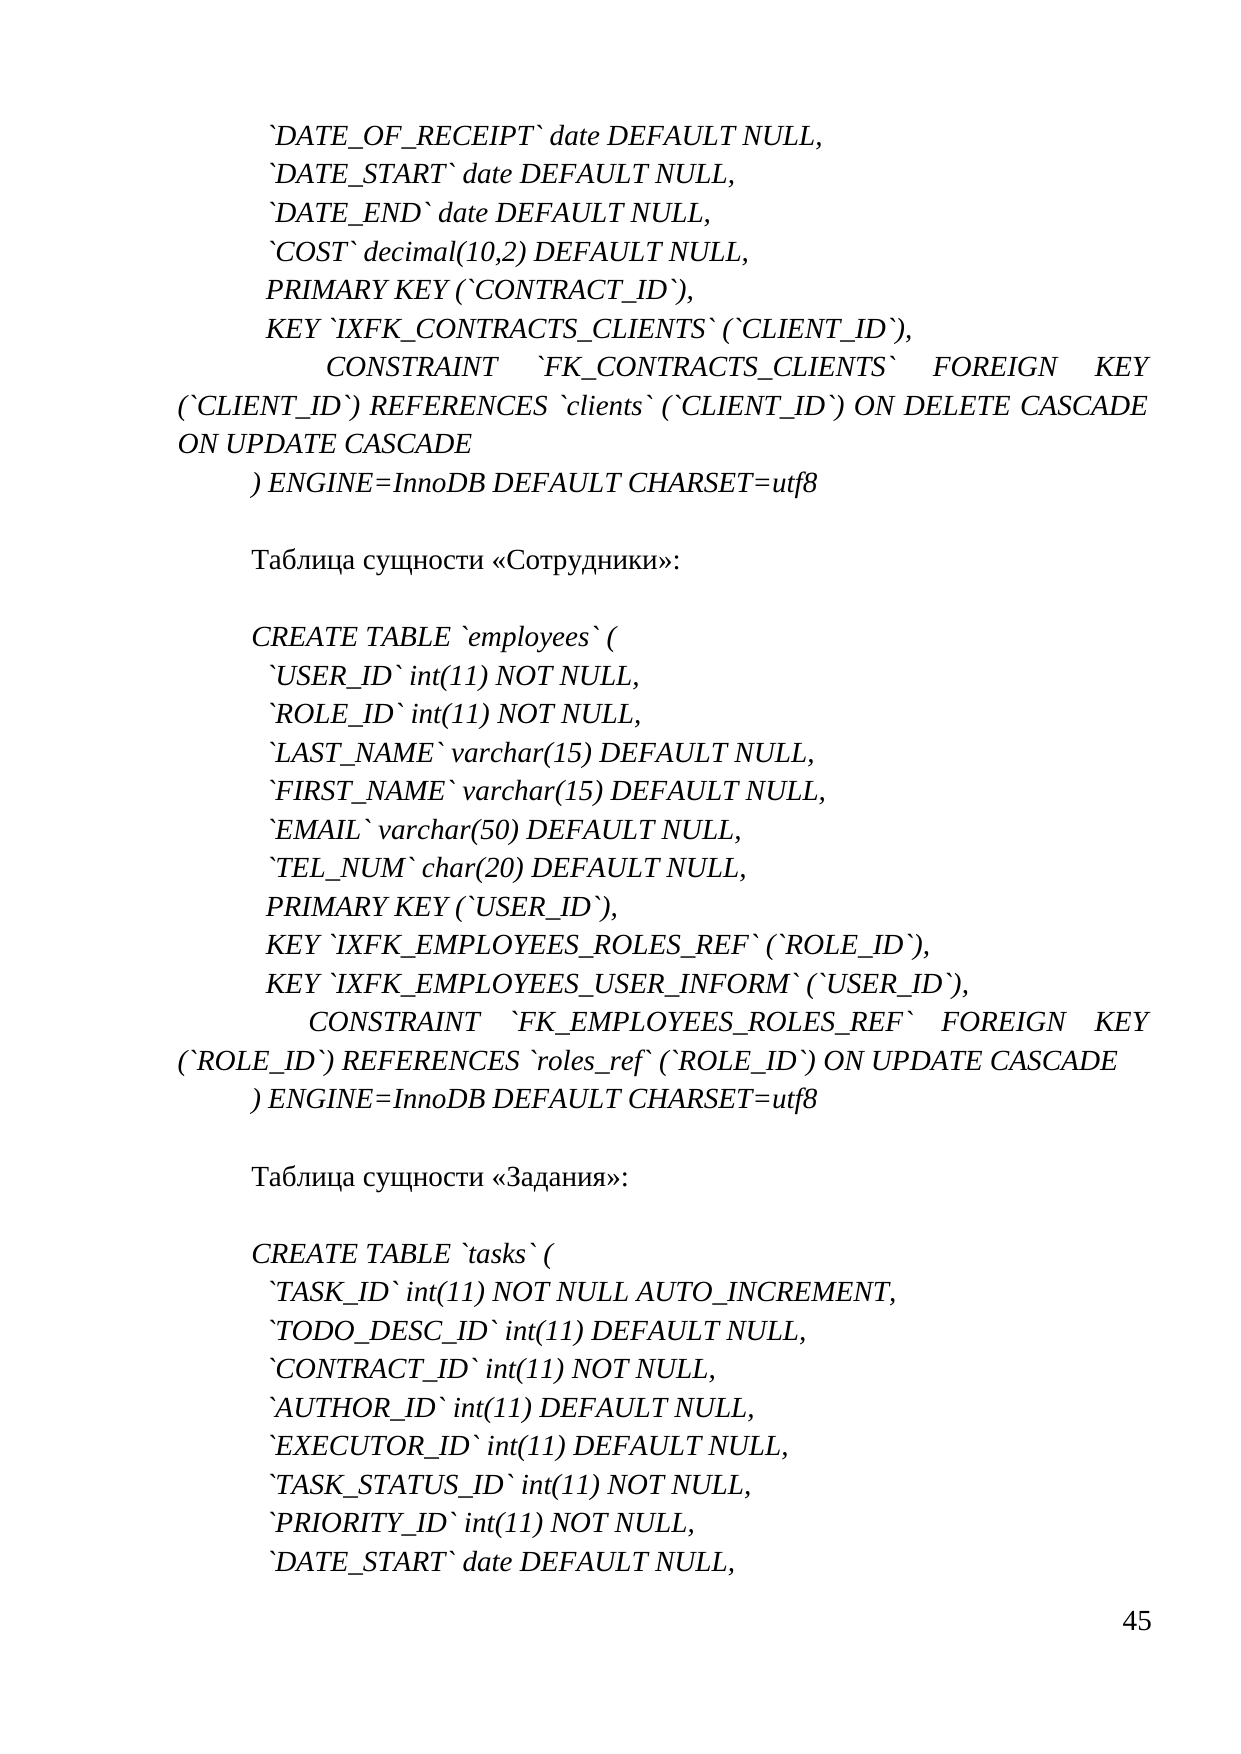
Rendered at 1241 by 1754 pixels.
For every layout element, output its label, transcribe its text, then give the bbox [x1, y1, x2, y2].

text Таблица сущности «Задания»: [177, 1159, 1152, 1192]
text Таблица сущности «Сотрудники»: [177, 542, 1152, 576]
text `EMAIL` varchar(50) DEFAULT NULL, [177, 812, 1152, 845]
text ) ENGINE=InnoDB DEFAULT CHARSET=utf8 [177, 465, 1152, 498]
text PRIMARY KEY (`USER_ID`), [177, 889, 1152, 922]
text CREATE TABLE `employees` ( [177, 619, 1152, 653]
text CONSTRAINT `FK_EMPLOYEES_ROLES_REF` FOREIGN KEY (`ROLE_ID`) REFERENCES `roles_ref` (`ROLE_ID`) ON UPDATE CASCADE [177, 1004, 1152, 1077]
text KEY `IXFK_CONTRACTS_CLIENTS` (`CLIENT_ID`), [177, 311, 1152, 344]
text KEY `IXFK_EMPLOYEES_ROLES_REF` (`ROLE_ID`), [177, 927, 1152, 961]
text `CONTRACT_ID` int(11) NOT NULL, [177, 1351, 1152, 1385]
text `COST` decimal(10,2) DEFAULT NULL, [177, 234, 1152, 267]
text `TASK_STATUS_ID` int(11) NOT NULL, [177, 1467, 1152, 1501]
text `DATE_OF_RECEIPT` date DEFAULT NULL, [177, 118, 1152, 152]
text `FIRST_NAME` varchar(15) DEFAULT NULL, [177, 773, 1152, 807]
text PRIMARY KEY (`CONTRACT_ID`), [177, 272, 1152, 306]
text `AUTHOR_ID` int(11) DEFAULT NULL, [177, 1390, 1152, 1423]
text `TASK_ID` int(11) NOT NULL AUTO_INCREMENT, [177, 1274, 1152, 1308]
text `PRIORITY_ID` int(11) NOT NULL, [177, 1506, 1152, 1539]
text `TODO_DESC_ID` int(11) DEFAULT NULL, [177, 1313, 1152, 1346]
text `DATE_START` date DEFAULT NULL, [177, 157, 1152, 190]
text `DATE_START` date DEFAULT NULL, [177, 1544, 1152, 1578]
text `USER_ID` int(11) NOT NULL, [177, 658, 1152, 691]
text `LAST_NAME` varchar(15) DEFAULT NULL, [177, 735, 1152, 768]
text `TEL_NUM` char(20) DEFAULT NULL, [177, 850, 1152, 884]
text CREATE TABLE `tasks` ( [177, 1236, 1152, 1269]
text `DATE_END` date DEFAULT NULL, [177, 195, 1152, 229]
text `ROLE_ID` int(11) NOT NULL, [177, 696, 1152, 730]
text `EXECUTOR_ID` int(11) DEFAULT NULL, [177, 1428, 1152, 1462]
text KEY `IXFK_EMPLOYEES_USER_INFORM` (`USER_ID`), [177, 966, 1152, 999]
text ) ENGINE=InnoDB DEFAULT CHARSET=utf8 [177, 1082, 1152, 1115]
text CONSTRAINT `FK_CONTRACTS_CLIENTS` FOREIGN KEY (`CLIENT_ID`) REFERENCES `clients` (`CLIENT_ID`) ON DELETE CASCADE ON UPDATE CASCADE [177, 349, 1152, 460]
